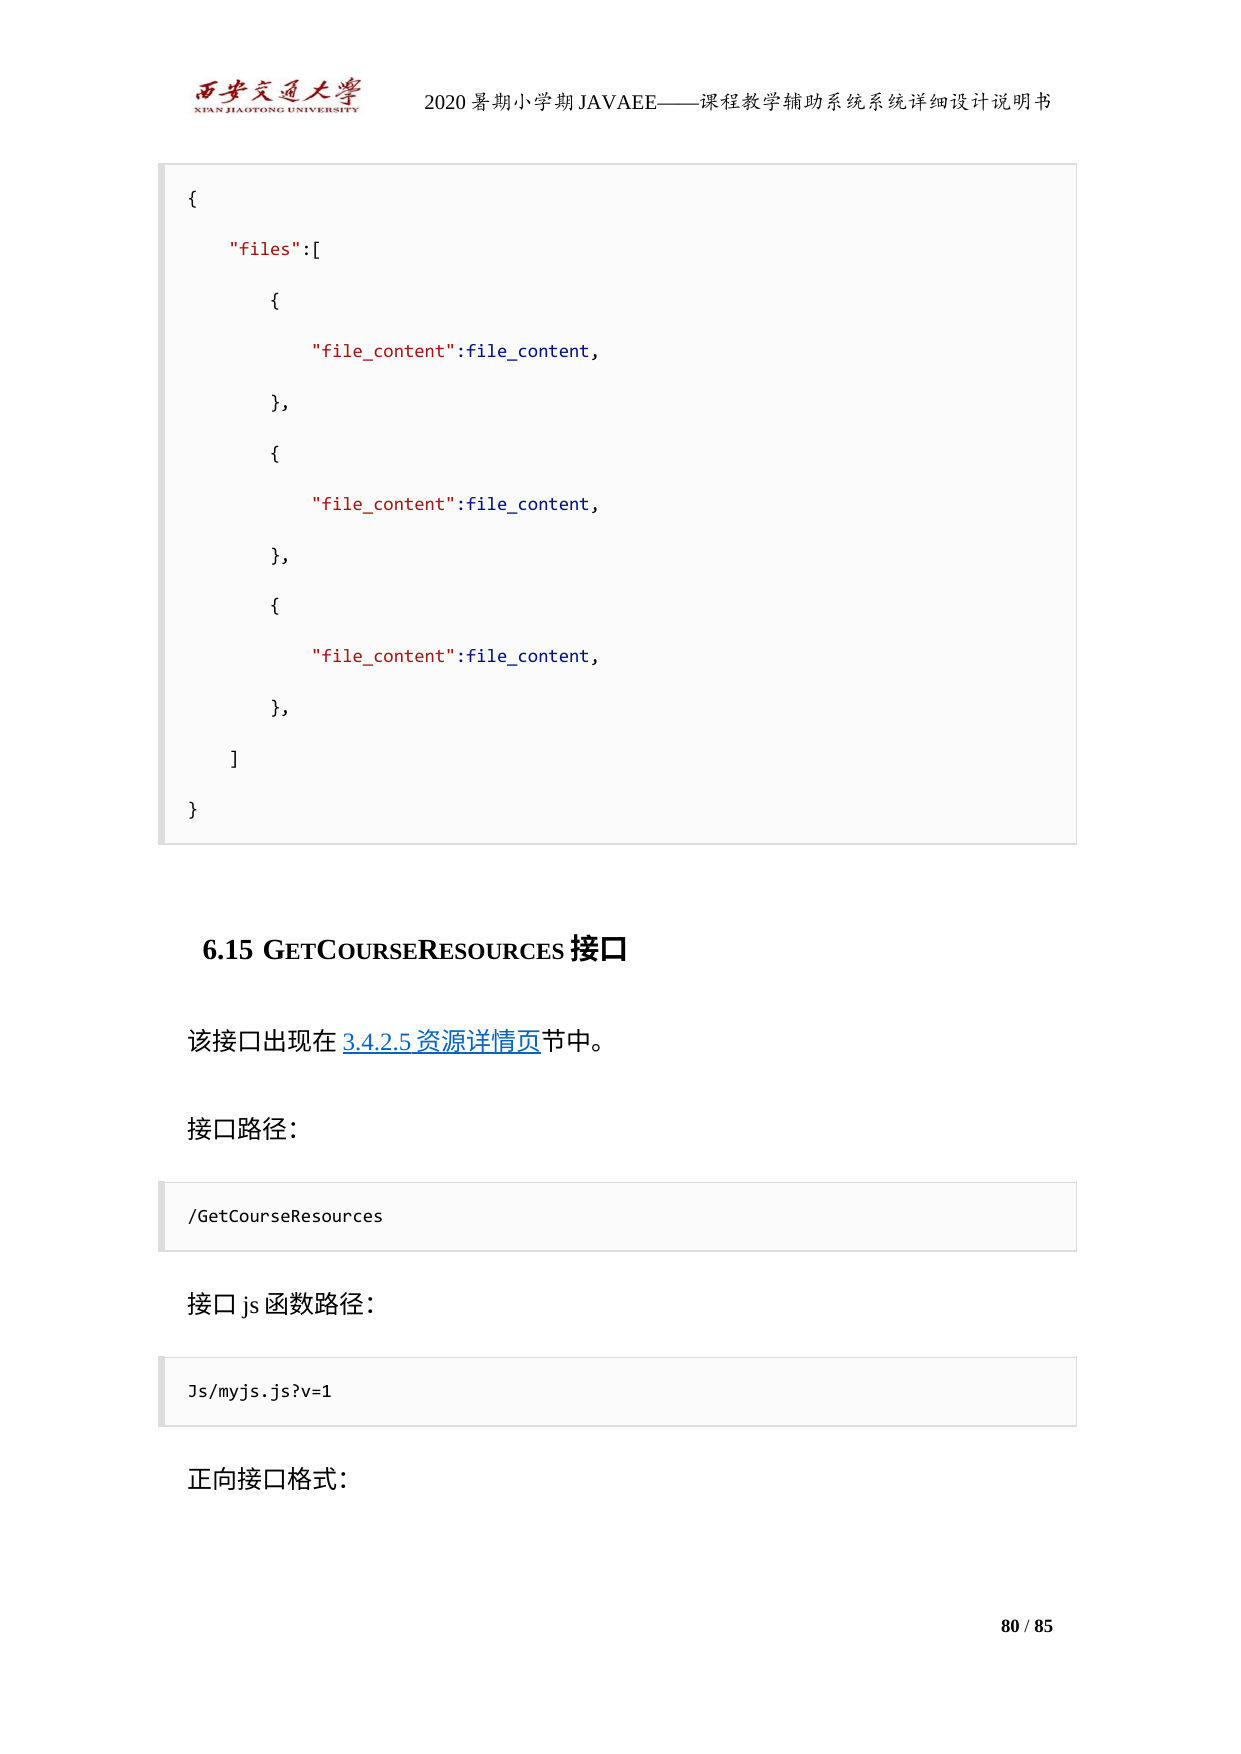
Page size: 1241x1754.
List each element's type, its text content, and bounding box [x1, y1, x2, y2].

text 接口js函数路径： [187, 1269, 1053, 1337]
text "file_content":file_content, [165, 469, 1076, 519]
subtitle GetCourseResources接口 [202, 913, 1053, 981]
text "files":[ [165, 214, 1076, 265]
text }, [165, 367, 1076, 418]
picture [189, 77, 364, 114]
text 接口路径： [187, 1094, 1053, 1162]
text { [165, 418, 1076, 469]
text 该接口出现在3.4.2.5资源详情页节中。 [187, 1006, 1053, 1074]
text { [165, 165, 1076, 214]
text "file_content":file_content, [165, 316, 1076, 367]
text "file_content":file_content, [165, 621, 1076, 672]
text } [165, 774, 1076, 843]
text { [165, 265, 1076, 316]
text }, [165, 519, 1076, 571]
text ] [165, 723, 1076, 774]
text 正向接口格式： [187, 1444, 1053, 1512]
text /GetCourseResources [165, 1183, 1076, 1250]
text { [165, 571, 1076, 621]
text Js/myjs.js?v=1 [165, 1358, 1076, 1425]
text }, [165, 672, 1076, 723]
